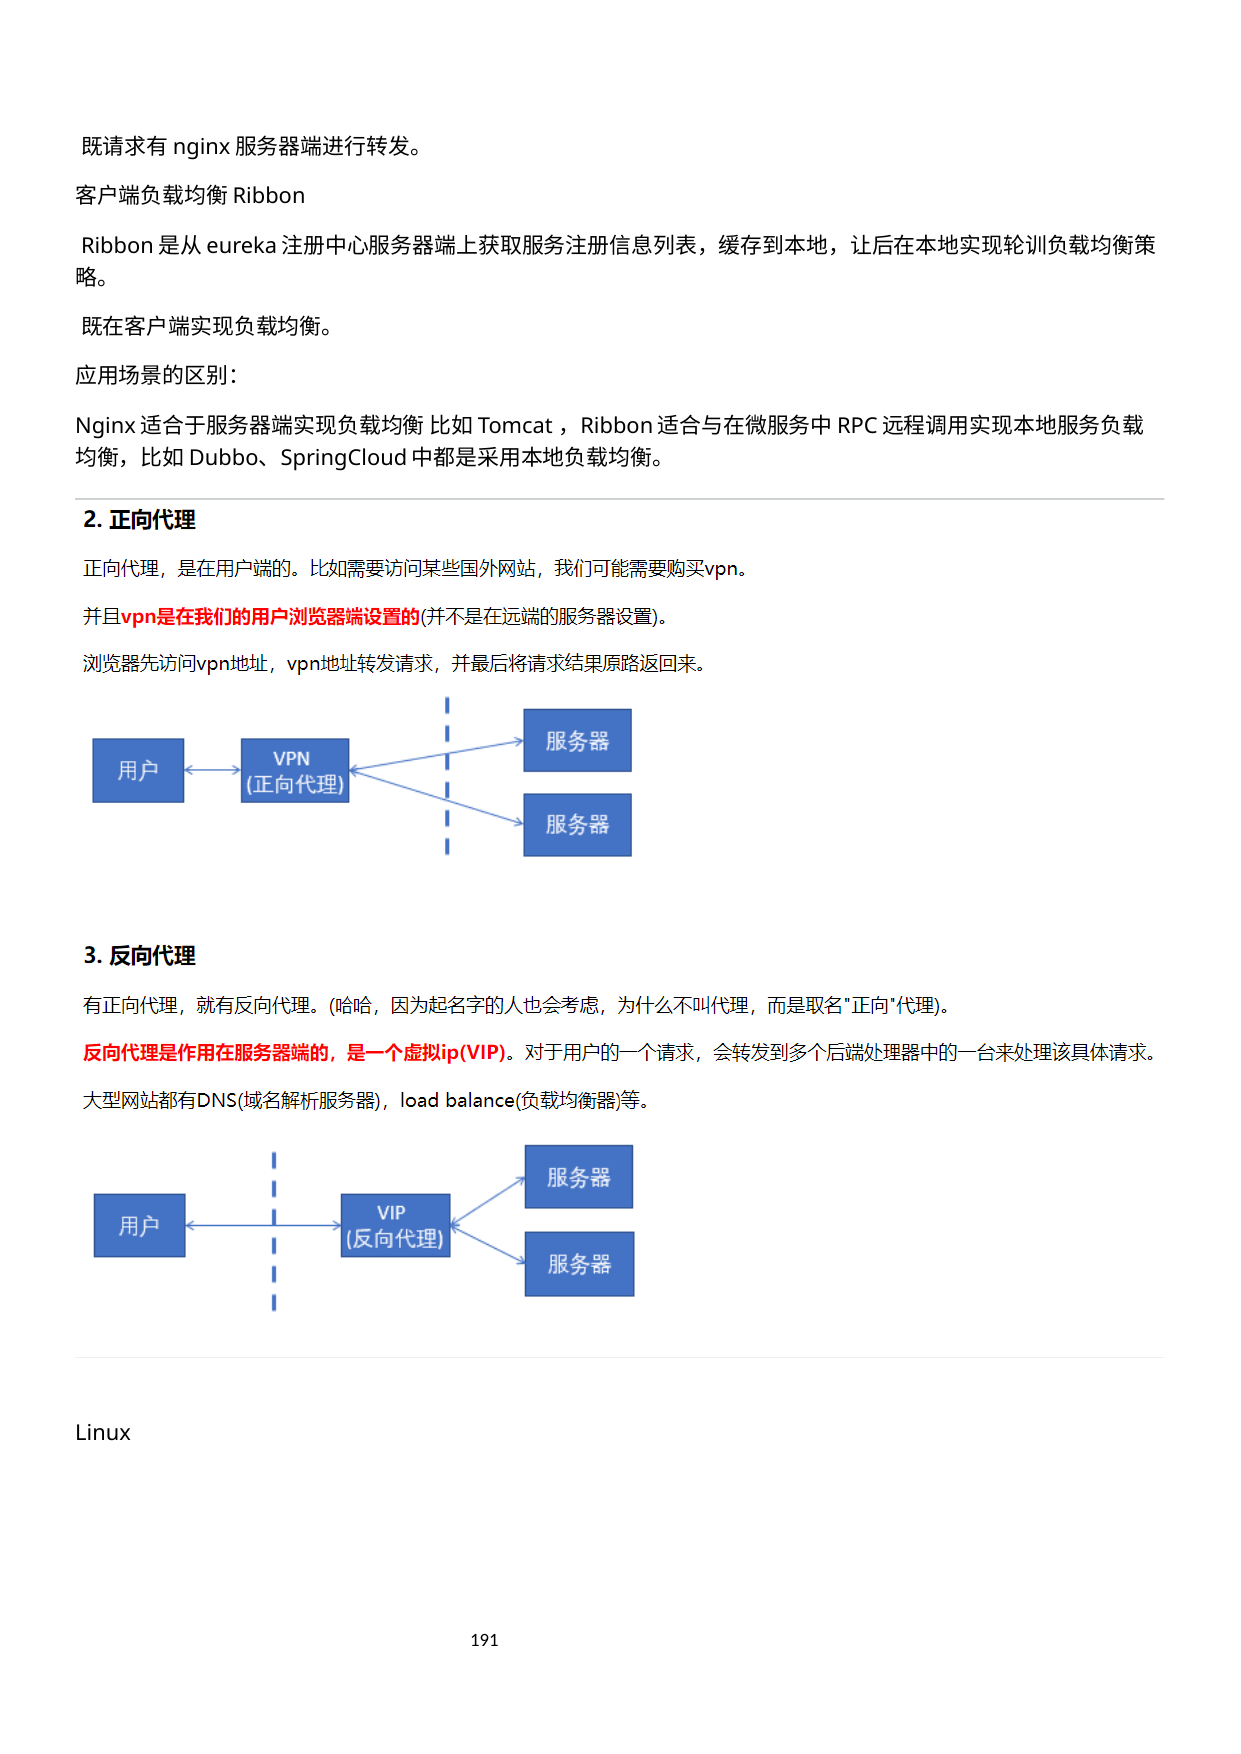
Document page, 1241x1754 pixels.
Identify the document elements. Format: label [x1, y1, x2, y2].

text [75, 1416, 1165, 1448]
picture [75, 498, 1165, 1358]
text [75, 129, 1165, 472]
